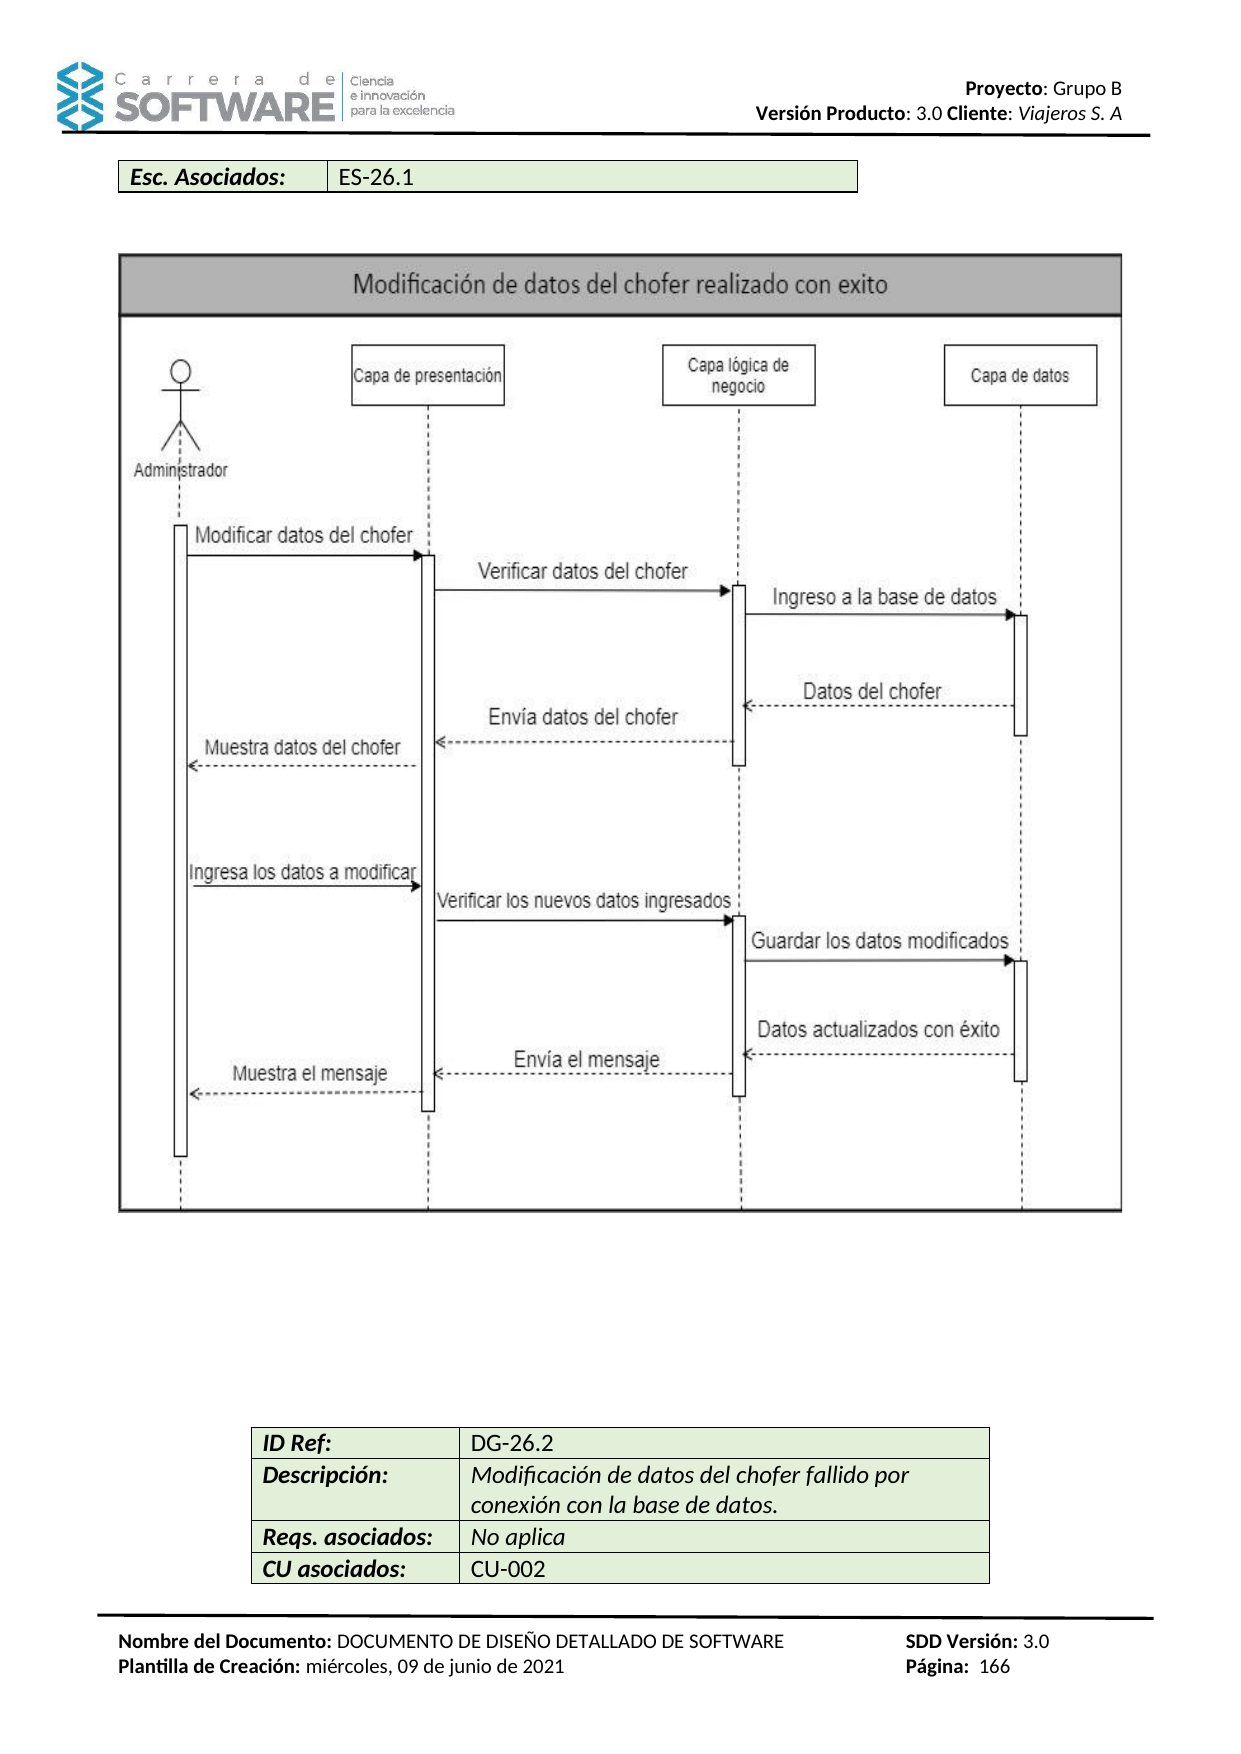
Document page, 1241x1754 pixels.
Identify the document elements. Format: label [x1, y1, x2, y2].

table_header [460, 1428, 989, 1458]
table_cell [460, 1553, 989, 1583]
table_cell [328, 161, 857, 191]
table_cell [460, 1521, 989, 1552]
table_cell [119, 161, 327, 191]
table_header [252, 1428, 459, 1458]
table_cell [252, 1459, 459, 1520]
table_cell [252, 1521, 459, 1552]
picture [118, 253, 1123, 1213]
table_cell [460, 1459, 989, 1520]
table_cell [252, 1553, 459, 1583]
picture [46, 46, 461, 154]
